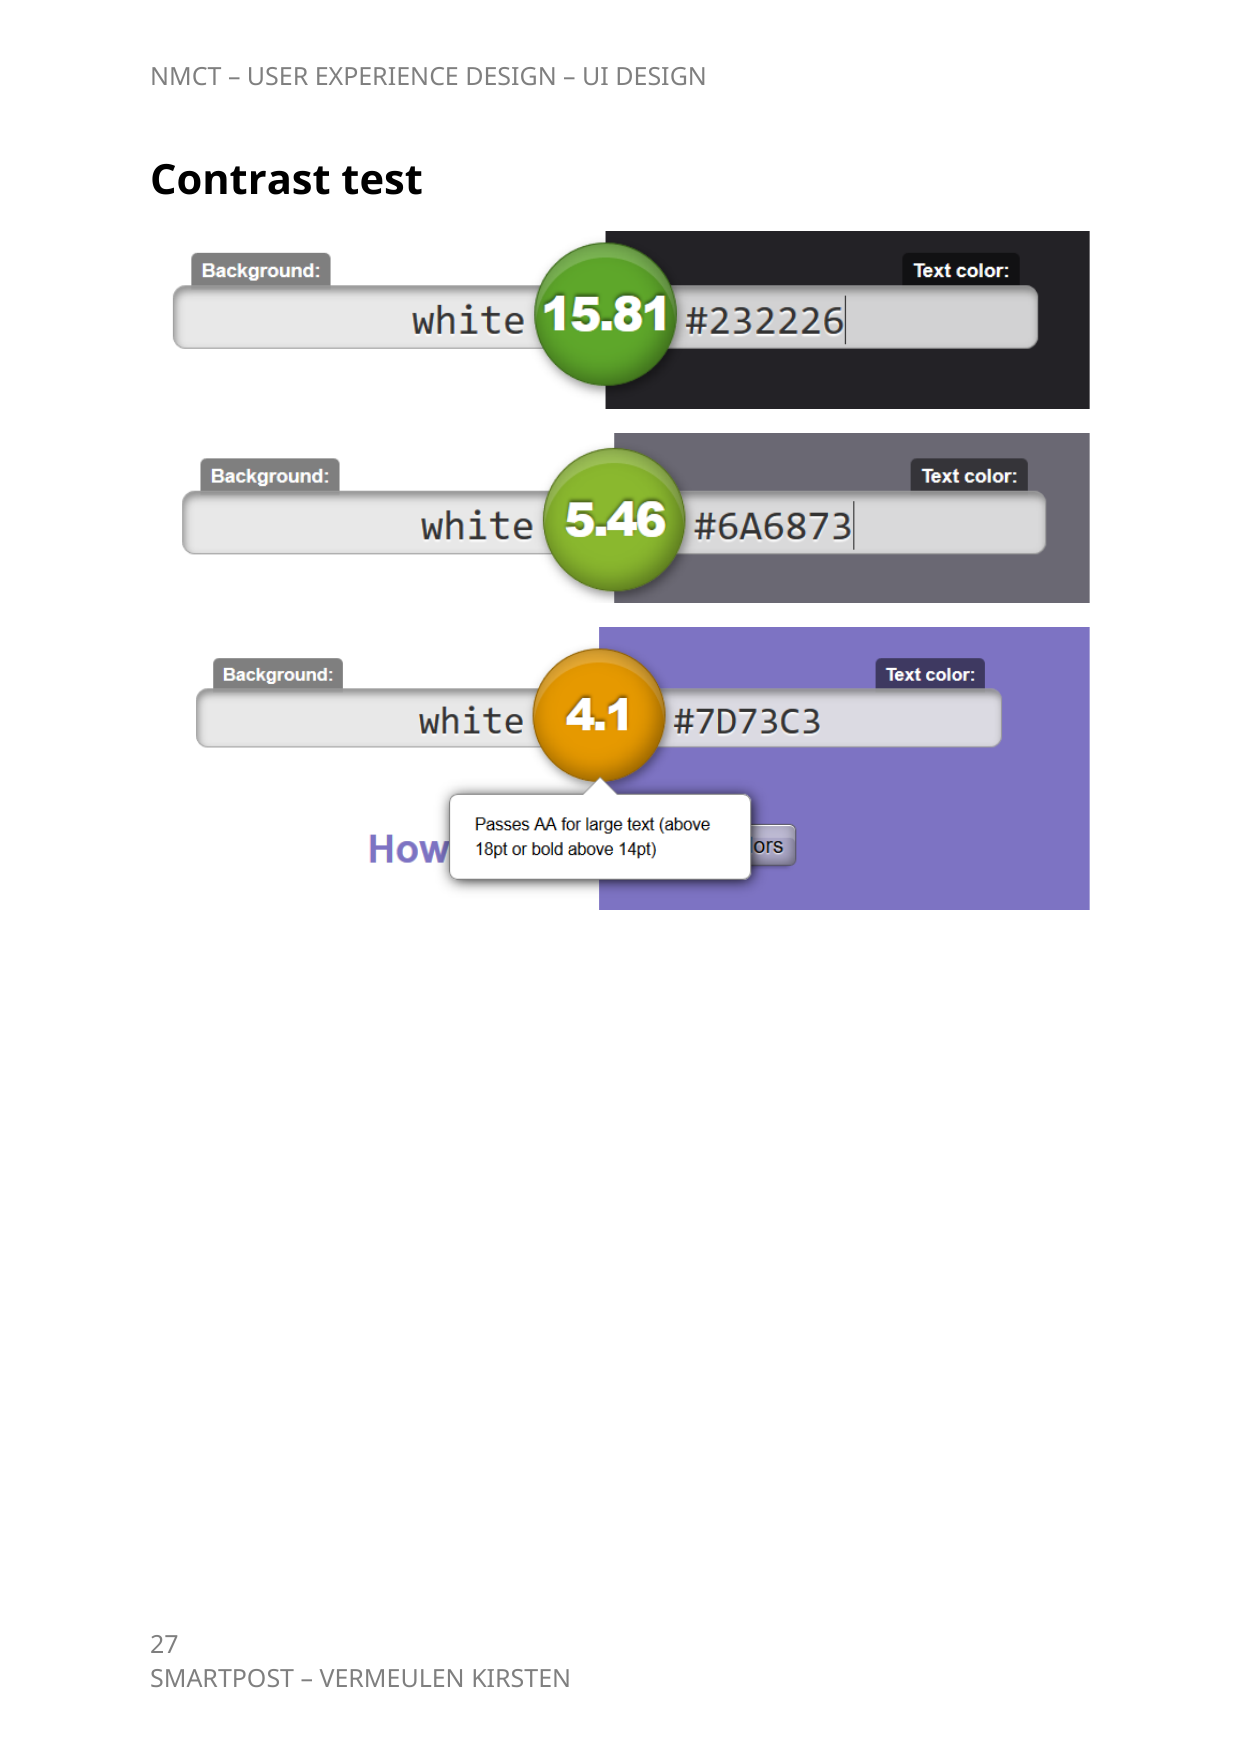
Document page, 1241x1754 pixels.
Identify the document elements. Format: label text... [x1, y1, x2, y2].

picture [150, 433, 1090, 603]
picture [150, 231, 1090, 409]
picture [150, 627, 1090, 910]
subtitle Contrast test [150, 150, 1090, 207]
